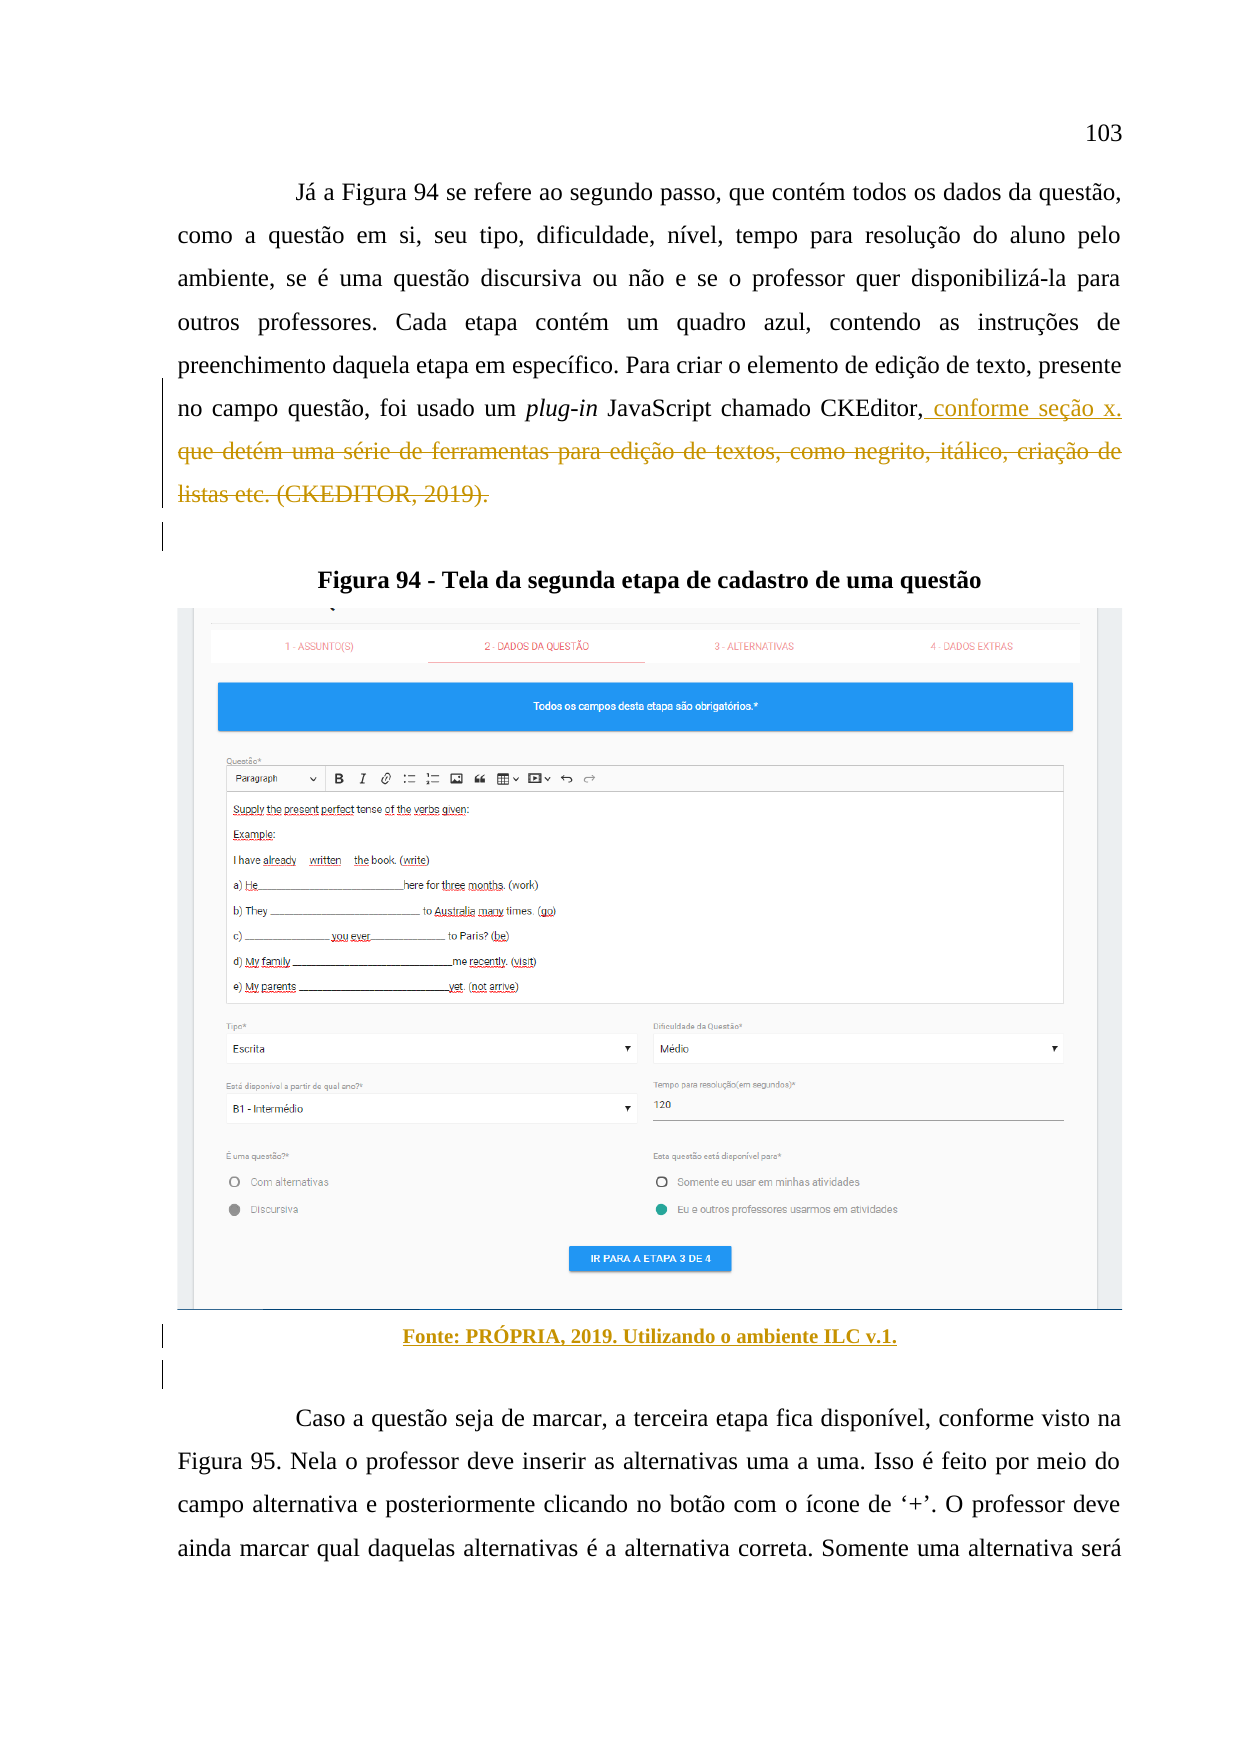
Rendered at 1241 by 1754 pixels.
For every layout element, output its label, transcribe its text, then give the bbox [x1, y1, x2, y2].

text Já a se refere ao segundo passo, que contém todos os dados da questão, como a questão em si, seu tipo, dificuldade, nível, tempo para resolução do aluno pelo ambiente, se é uma questão discursiva ou não e se o professor quer disponibilizá-la para outros professores. Cada etapa contém um quadro azul, contendo as instruções de preenchimento daquela etapa em específico. Para criar o elemento de edição de texto, presente no campo questão, foi usado um plug-in JavaScript chamado CKEditor, [177, 177, 1122, 452]
picture [177, 608, 1123, 1310]
text Figura - Tela da segunda etapa de cadastro de uma questão [177, 565, 1122, 594]
text Já a se refere ao segundo passo, que contém todos os dados da questão, como a questão em si, seu tipo, dificuldade, nível, tempo para resolução do aluno pelo ambiente, se é uma questão discursiva ou não e se o professor quer disponibilizá-la para outros professores. Cada etapa contém um quadro azul, contendo as instruções de preenchimento daquela etapa em específico. Para criar o elemento de edição de texto, presente no campo questão, foi usado um plug-in JavaScript chamado CKEditor, [177, 453, 1122, 508]
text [177, 1403, 1122, 1561]
